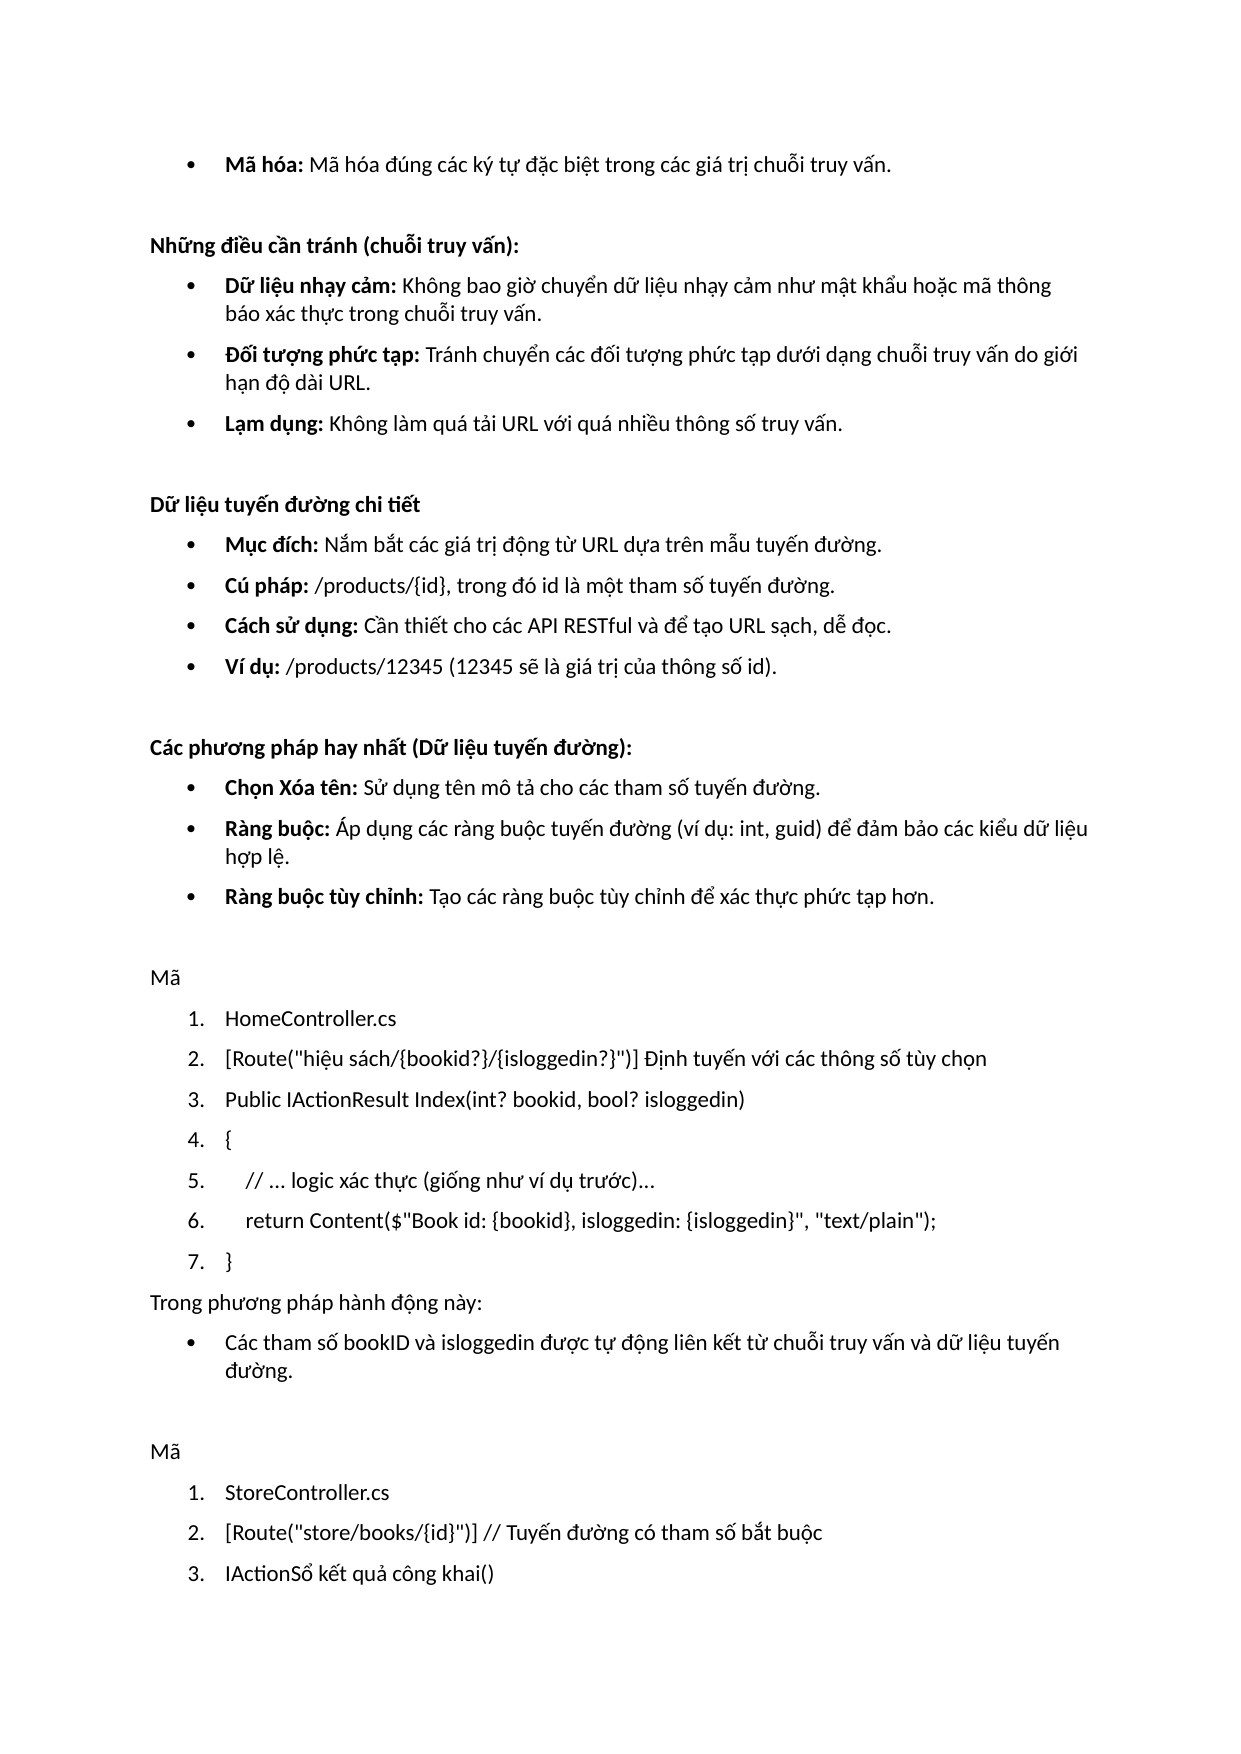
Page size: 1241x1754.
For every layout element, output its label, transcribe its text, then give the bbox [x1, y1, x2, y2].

list Ràng buộc: Áp dụng các ràng buộc tuyến đường (ví dụ: int, guid) để đảm bảo các kiểu dữ liệu hợp lệ. [187, 814, 1090, 870]
text Những điều cần tránh (chuỗi truy vấn): [150, 231, 1090, 259]
list Lạm dụng: Không làm quá tải URL với quá nhiều thông số truy vấn. [187, 409, 1090, 437]
list Public IActionResult Index(int? bookid, bool? isloggedin) [187, 1085, 1090, 1113]
text Mã [150, 1437, 1090, 1465]
list // ... logic xác thực (giống như ví dụ trước)... [187, 1166, 1090, 1194]
list IActionSổ kết quả công khai() [187, 1559, 1090, 1587]
list Dữ liệu nhạy cảm: Không bao giờ chuyển dữ liệu nhạy cảm như mật khẩu hoặc mã thông báo xác thực trong chuỗi truy vấn. [187, 272, 1090, 328]
list } [187, 1247, 1090, 1275]
list Ví dụ: /products/12345 (12345 sẽ là giá trị của thông số id). [187, 652, 1090, 680]
text Trong phương pháp hành động này: [150, 1288, 1090, 1316]
text Mã [150, 963, 1090, 991]
list Cú pháp: /products/{id}, trong đó id là một tham số tuyến đường. [187, 571, 1090, 599]
text Dữ liệu tuyến đường chi tiết [150, 490, 1090, 518]
list return Content($"Book id: {bookid}, isloggedin: {isloggedin}", "text/plain"); [187, 1207, 1090, 1234]
list Cách sử dụng: Cần thiết cho các API RESTful và để tạo URL sạch, dễ đọc. [187, 611, 1090, 639]
text Các phương pháp hay nhất (Dữ liệu tuyến đường): [150, 733, 1090, 761]
list StoreController.cs [187, 1478, 1090, 1506]
list Chọn Xóa tên: Sử dụng tên mô tả cho các tham số tuyến đường. [187, 773, 1090, 801]
list [Route("store/books/{id}")] // Tuyến đường có tham số bắt buộc [187, 1518, 1090, 1546]
list { [187, 1126, 1090, 1153]
list Mục đích: Nắm bắt các giá trị động từ URL dựa trên mẫu tuyến đường. [187, 530, 1090, 558]
list Ràng buộc tùy chỉnh: Tạo các ràng buộc tùy chỉnh để xác thực phức tạp hơn. [187, 882, 1090, 910]
list Các tham số bookID và isloggedin được tự động liên kết từ chuỗi truy vấn và dữ liệu tuyến đường. [187, 1328, 1090, 1384]
list HomeController.cs [187, 1004, 1090, 1032]
list [Route("hiệu sách/{bookid?}/{isloggedin?}")] Định tuyến với các thông số tùy chọn [187, 1044, 1090, 1072]
list Đối tượng phức tạp: Tránh chuyển các đối tượng phức tạp dưới dạng chuỗi truy vấn do giới hạn độ dài URL. [187, 340, 1090, 396]
list Mã hóa: Mã hóa đúng các ký tự đặc biệt trong các giá trị chuỗi truy vấn. [187, 150, 1090, 178]
